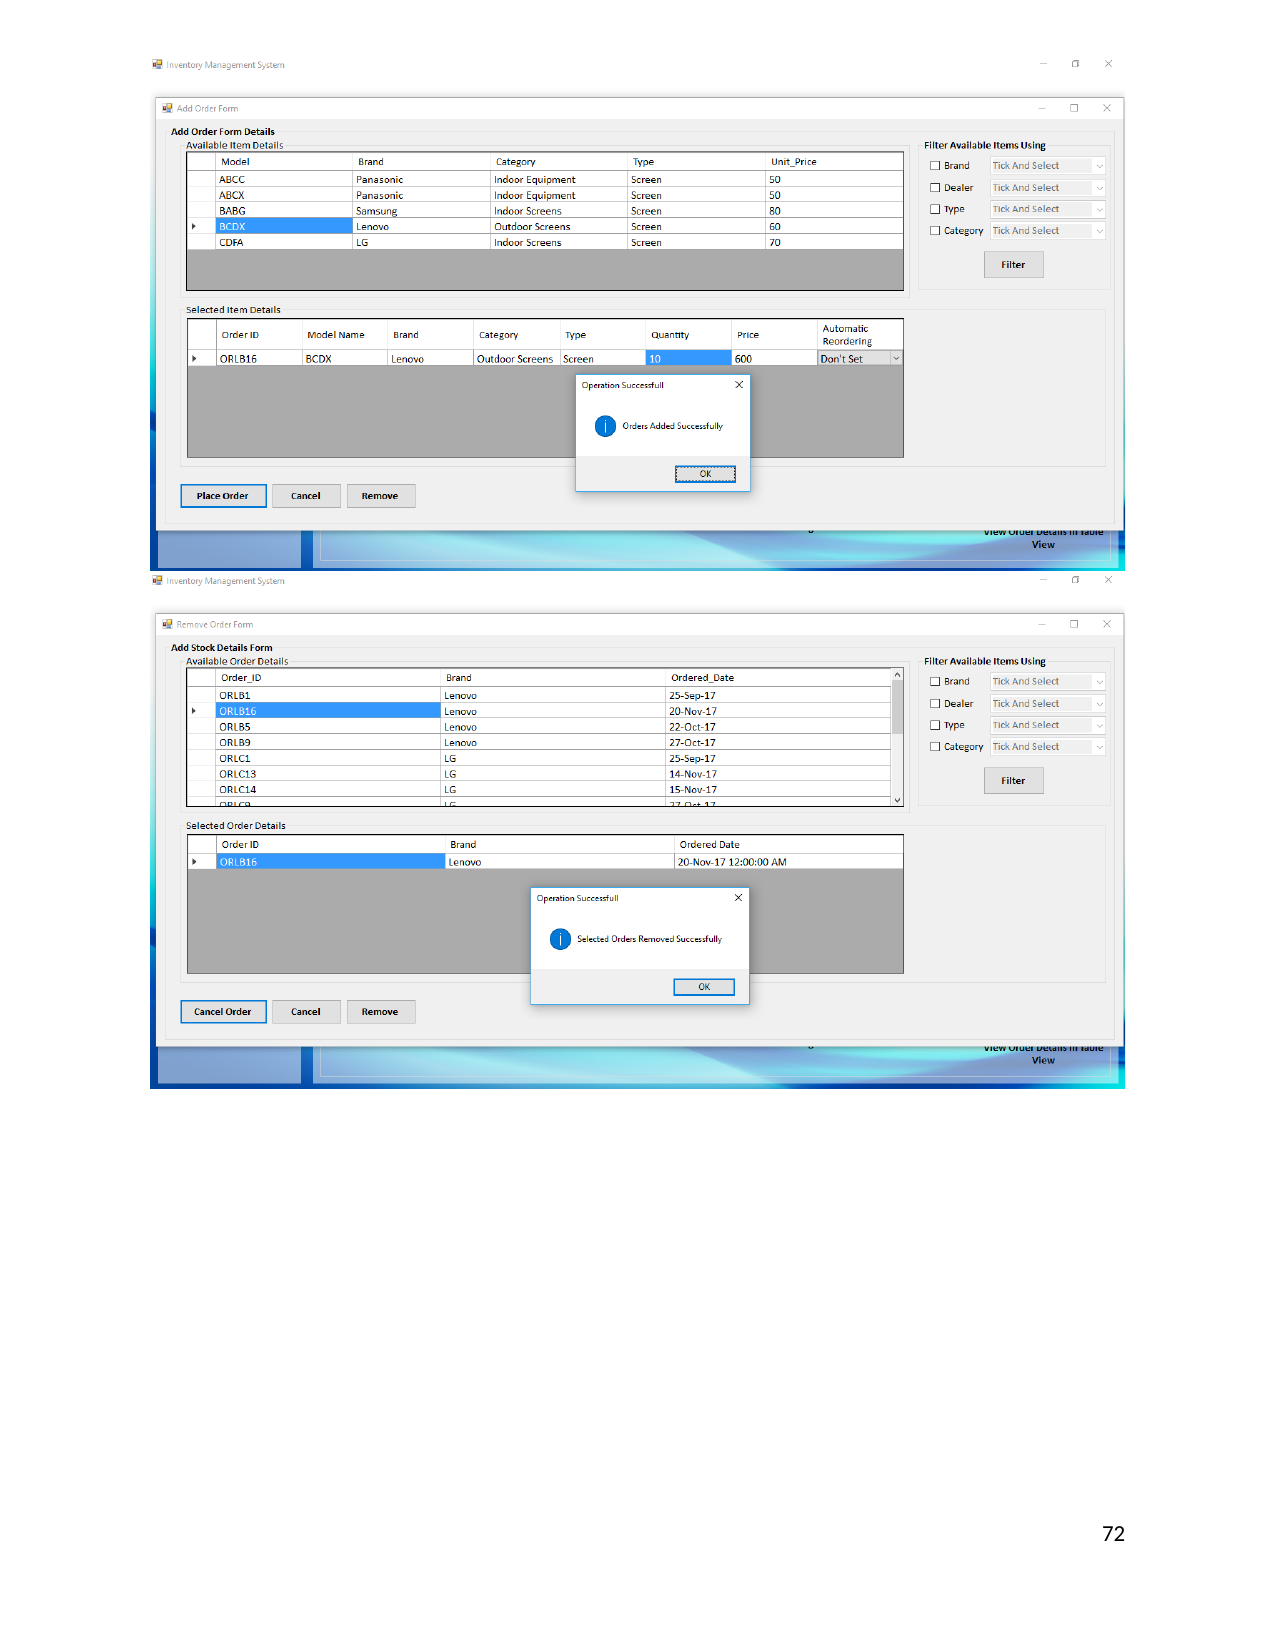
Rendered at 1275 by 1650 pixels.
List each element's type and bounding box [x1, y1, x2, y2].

picture [150, 572, 1125, 1089]
picture [150, 56, 1125, 571]
